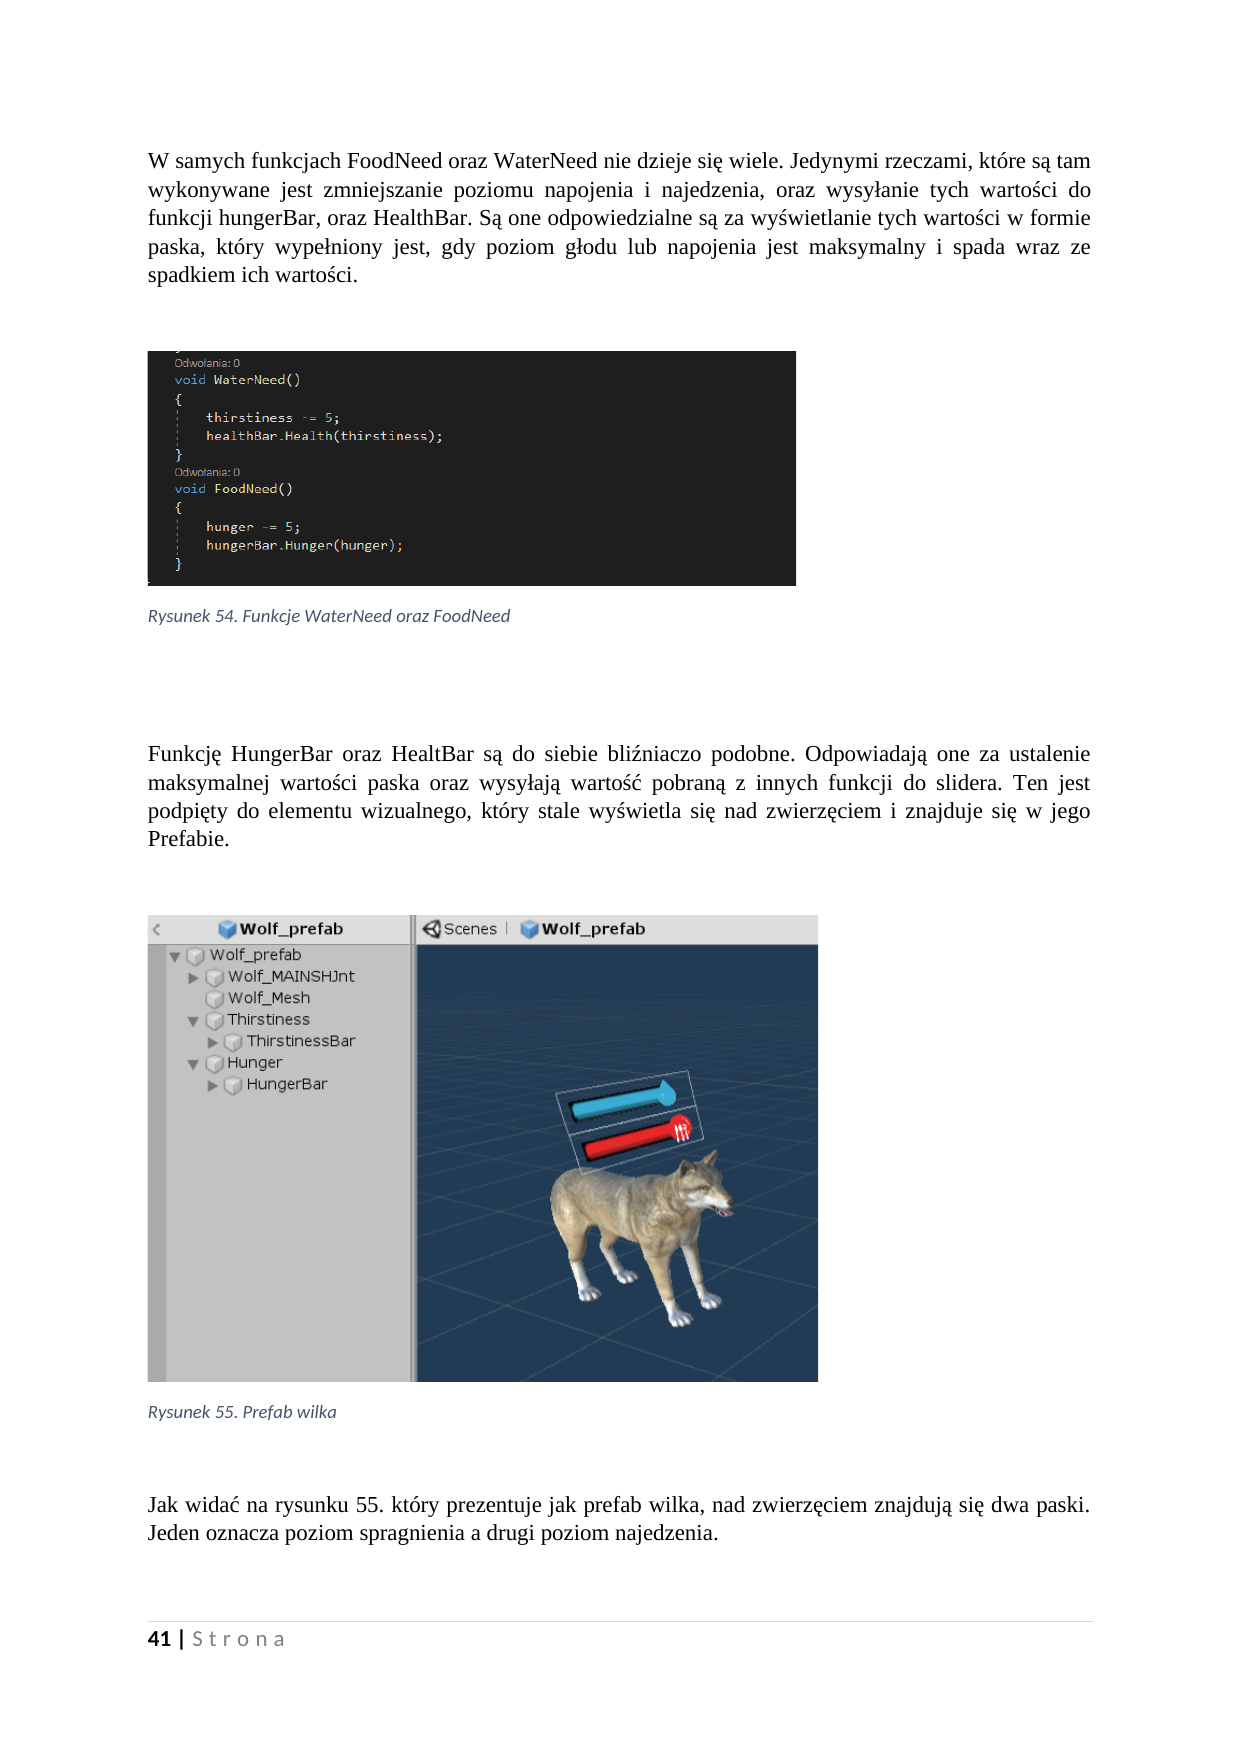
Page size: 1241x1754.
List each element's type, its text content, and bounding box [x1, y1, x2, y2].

text W samych funkcjach FoodNeed oraz WaterNeed nie dzieje się wiele. Jedynymi rzeczami, które są tam wykonywane jest zmniejszanie poziomu napojenia i najedzenia, oraz wysyłanie tych wartości do funkcji hungerBar, oraz HealthBar. Są one odpowiedzialne są za wyświetlanie tych wartości w formie paska, który wypełniony jest, gdy poziom głodu lub napojenia jest maksymalny i spada wraz ze spadkiem ich wartości. [148, 148, 1093, 288]
picture [147, 351, 797, 586]
text Jak widać na rysunku 55. który prezentuje jak prefab wilka, nad zwierzęciem znajdują się dwa paski. Jeden oznacza poziom spragnienia a drugi poziom najedzenia. [148, 1491, 1093, 1546]
picture [147, 915, 819, 1382]
text Funkcję HungerBar oraz HealtBar są do siebie bliźniaczo podobne. Odpowiadają one za ustalenie maksymalnej wartości paska oraz wysyłają wartość pobraną z innych funkcji do slidera. Ten jest podpięty do elementu wizualnego, który stale wyświetla się nad zwierzęciem i znajduje się w jego Prefabie. [148, 740, 1093, 852]
